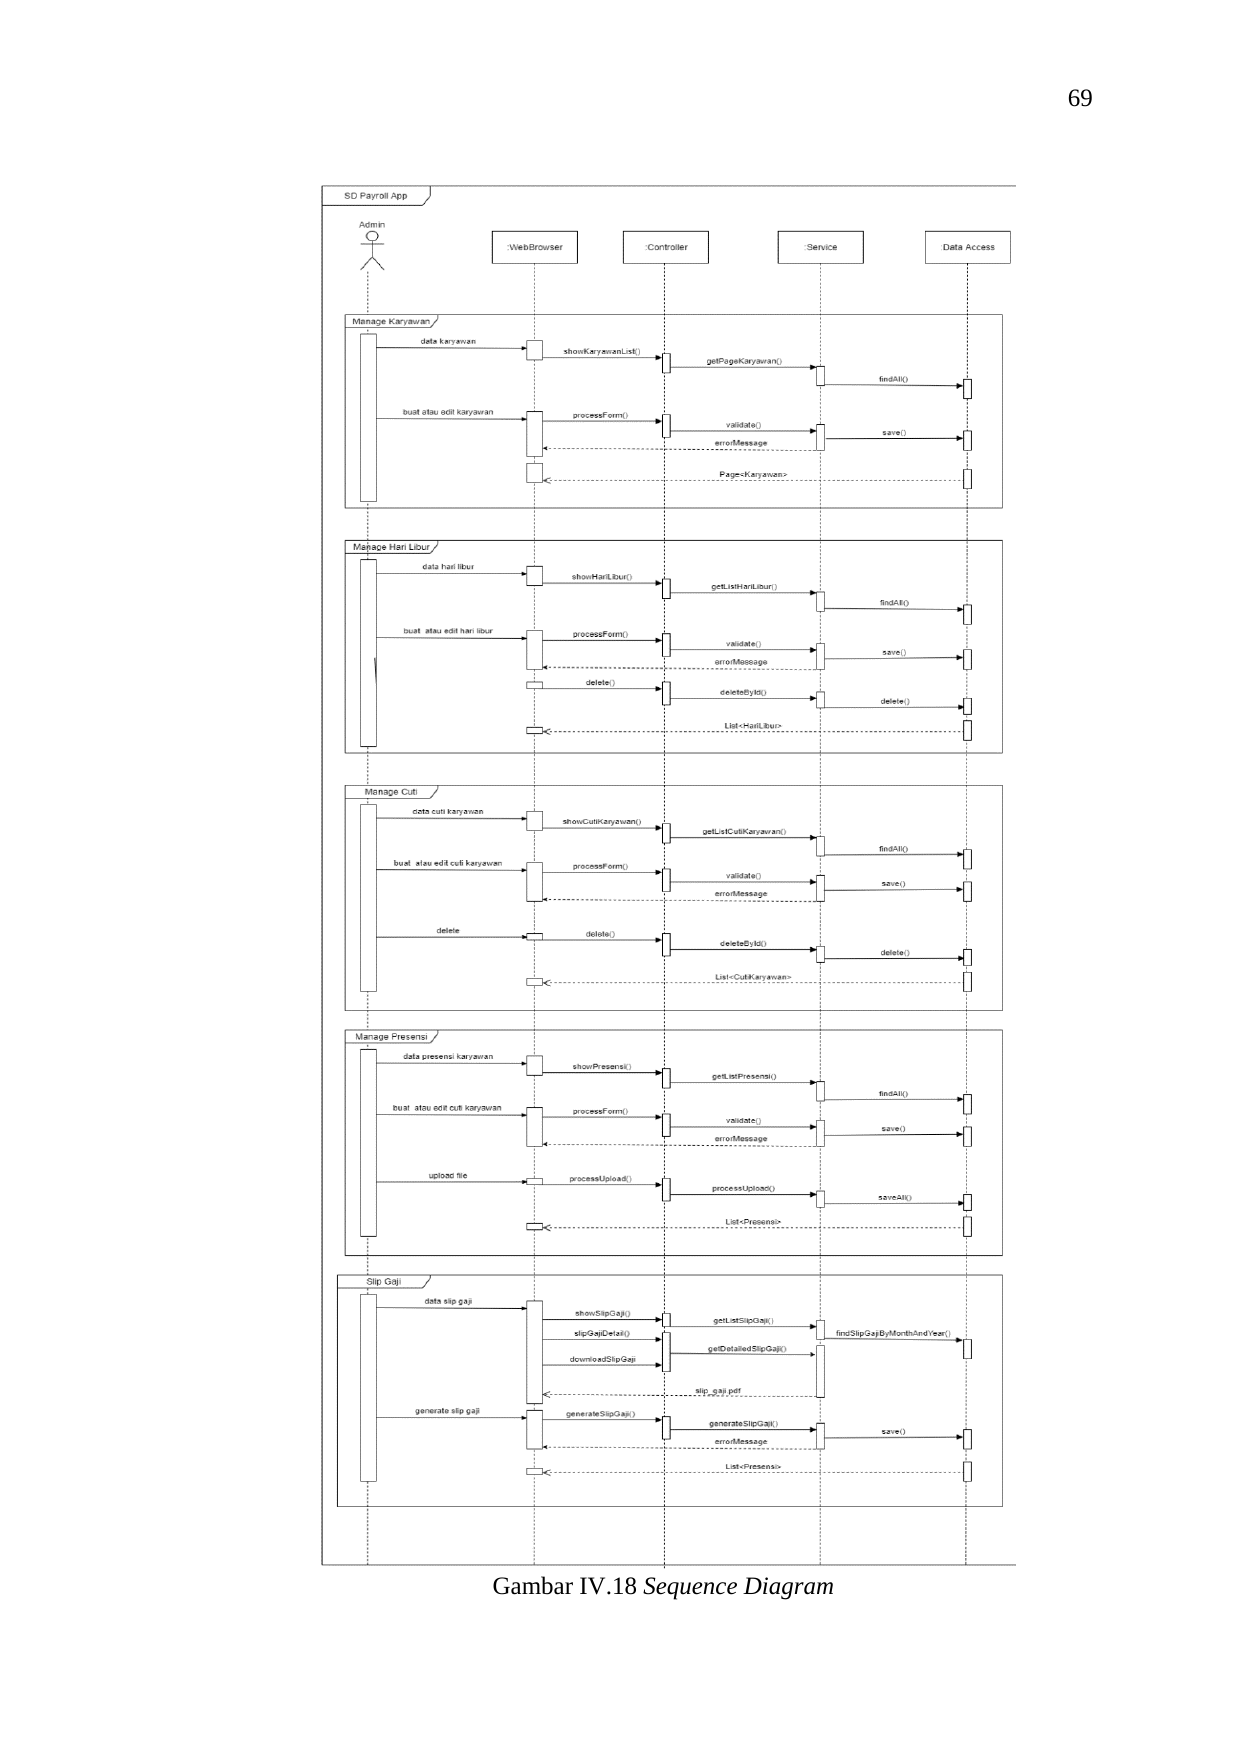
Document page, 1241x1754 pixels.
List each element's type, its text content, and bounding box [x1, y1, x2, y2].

text Gambar . Sequence Diagram [236, 1571, 1092, 1600]
picture [312, 177, 1016, 1572]
